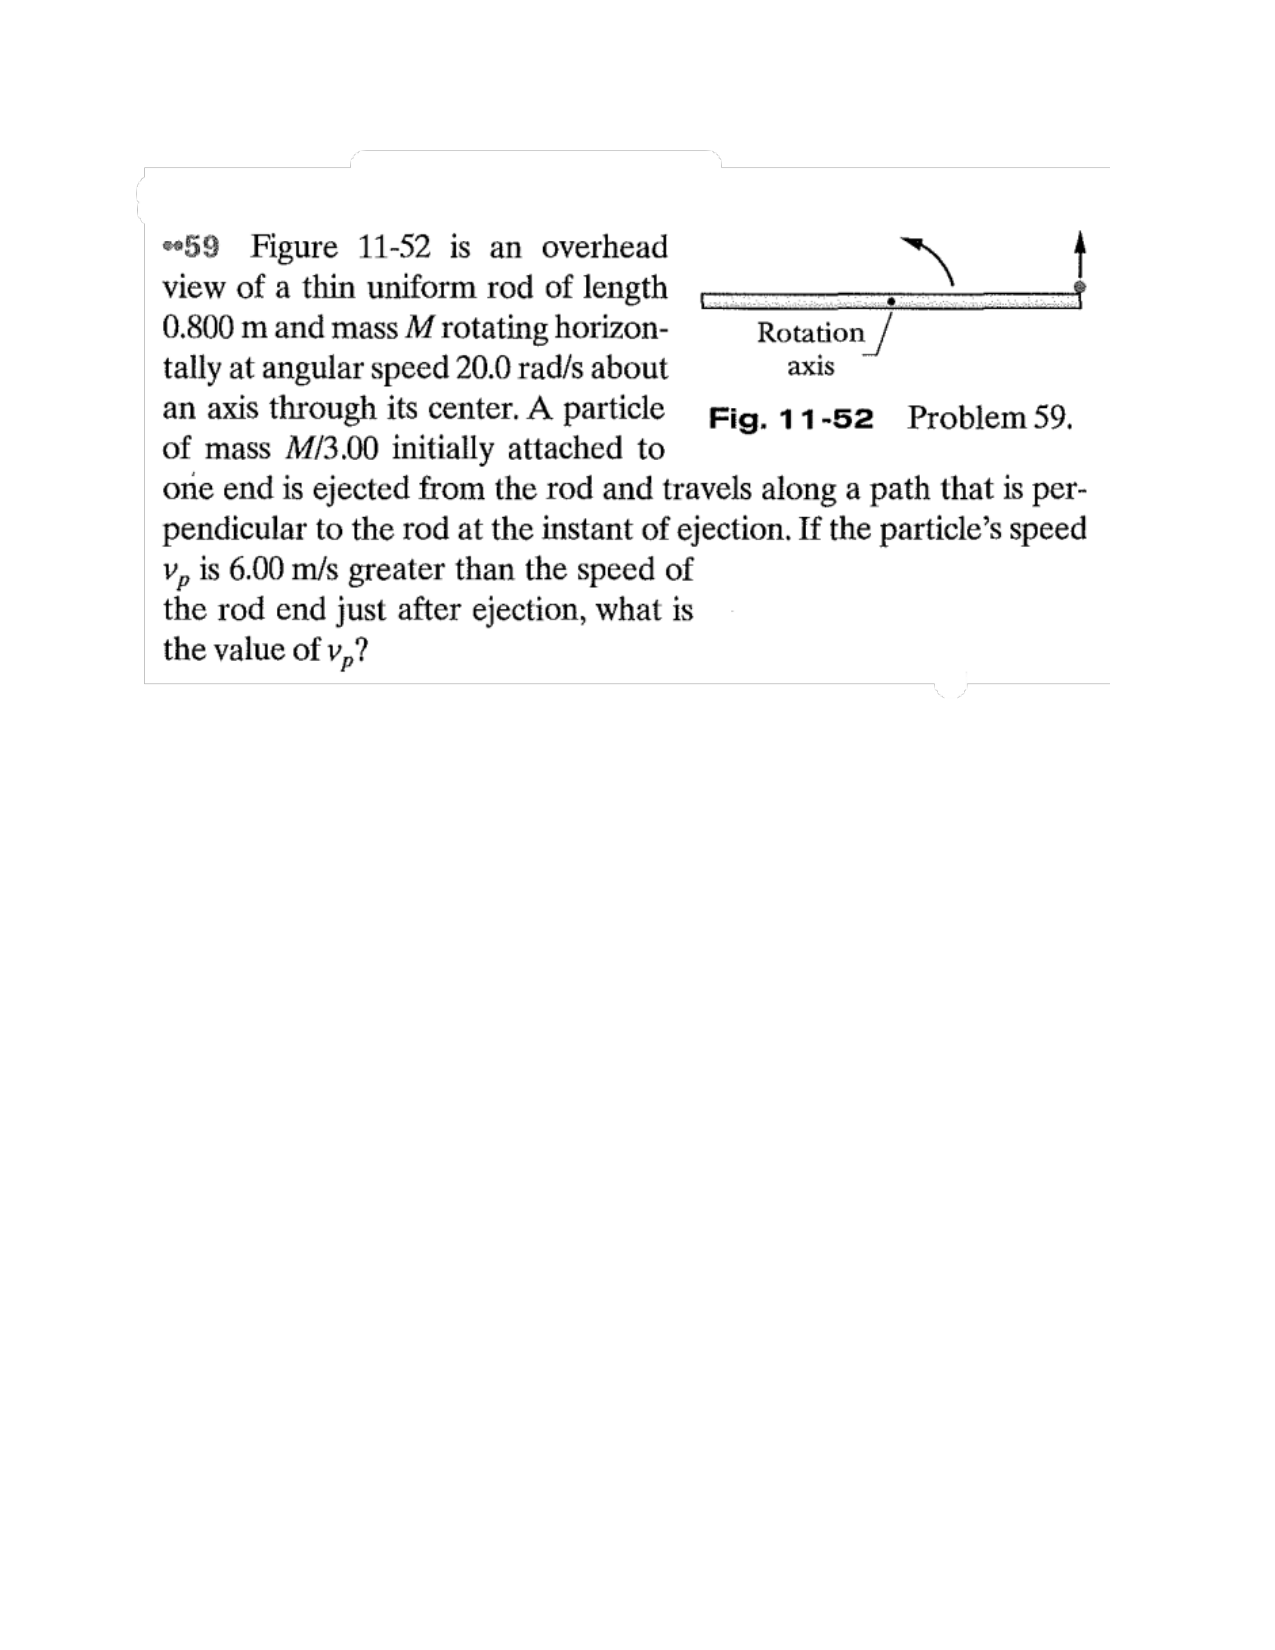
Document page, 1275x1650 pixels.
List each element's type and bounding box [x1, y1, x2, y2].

picture [135, 150, 1110, 699]
